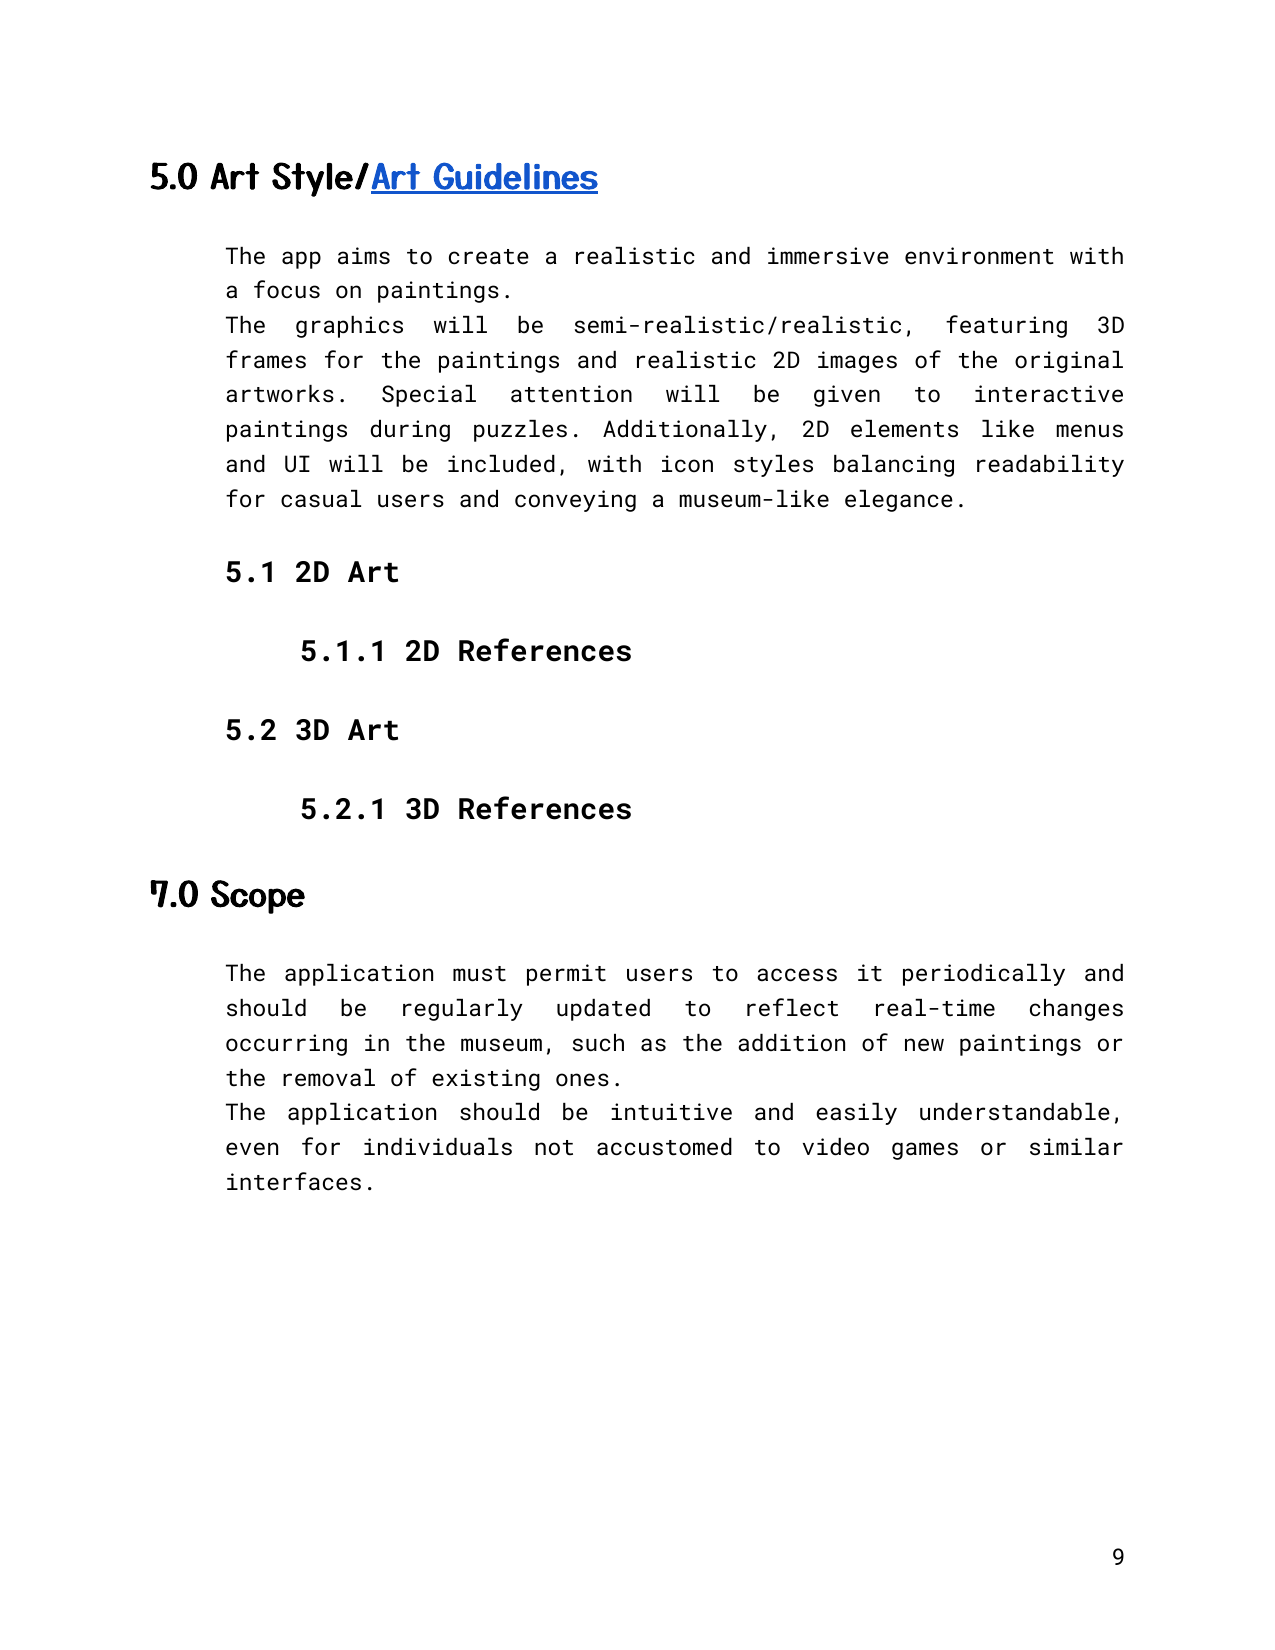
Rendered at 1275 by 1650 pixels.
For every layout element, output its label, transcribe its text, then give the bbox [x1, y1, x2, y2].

text The app aims to create a realistic and immersive environment with a focus on paintings. [225, 240, 1125, 305]
subtitle 5.0 Art Style/Art Guidelines [150, 150, 1125, 198]
text The application should be intuitive and easily understandable, even for individuals not accustomed to video games or similar interfaces. [225, 1097, 1125, 1196]
subtitle 5.1.1 2D References [225, 631, 1125, 669]
subtitle 7.0 Scope [150, 868, 1125, 916]
subtitle 5.2 3D Art [150, 710, 1125, 748]
subtitle 5.2.1 3D References [225, 789, 1125, 827]
text The graphics will be semi-realistic/realistic, featuring 3D frames for the paintings and realistic 2D images of the original artworks. Special attention will be given to interactive paintings during puzzles. Additionally, 2D elements like menus and UI will be included, with icon styles balancing readability for casual users and conveying a museum-like elegance. [225, 309, 1125, 513]
text The application must permit users to access it periodically and should be regularly updated to reflect real-time changes occurring in the museum, such as the addition of new paintings or the removal of existing ones. [225, 958, 1125, 1092]
subtitle 5.1 2D Art [150, 552, 1125, 591]
